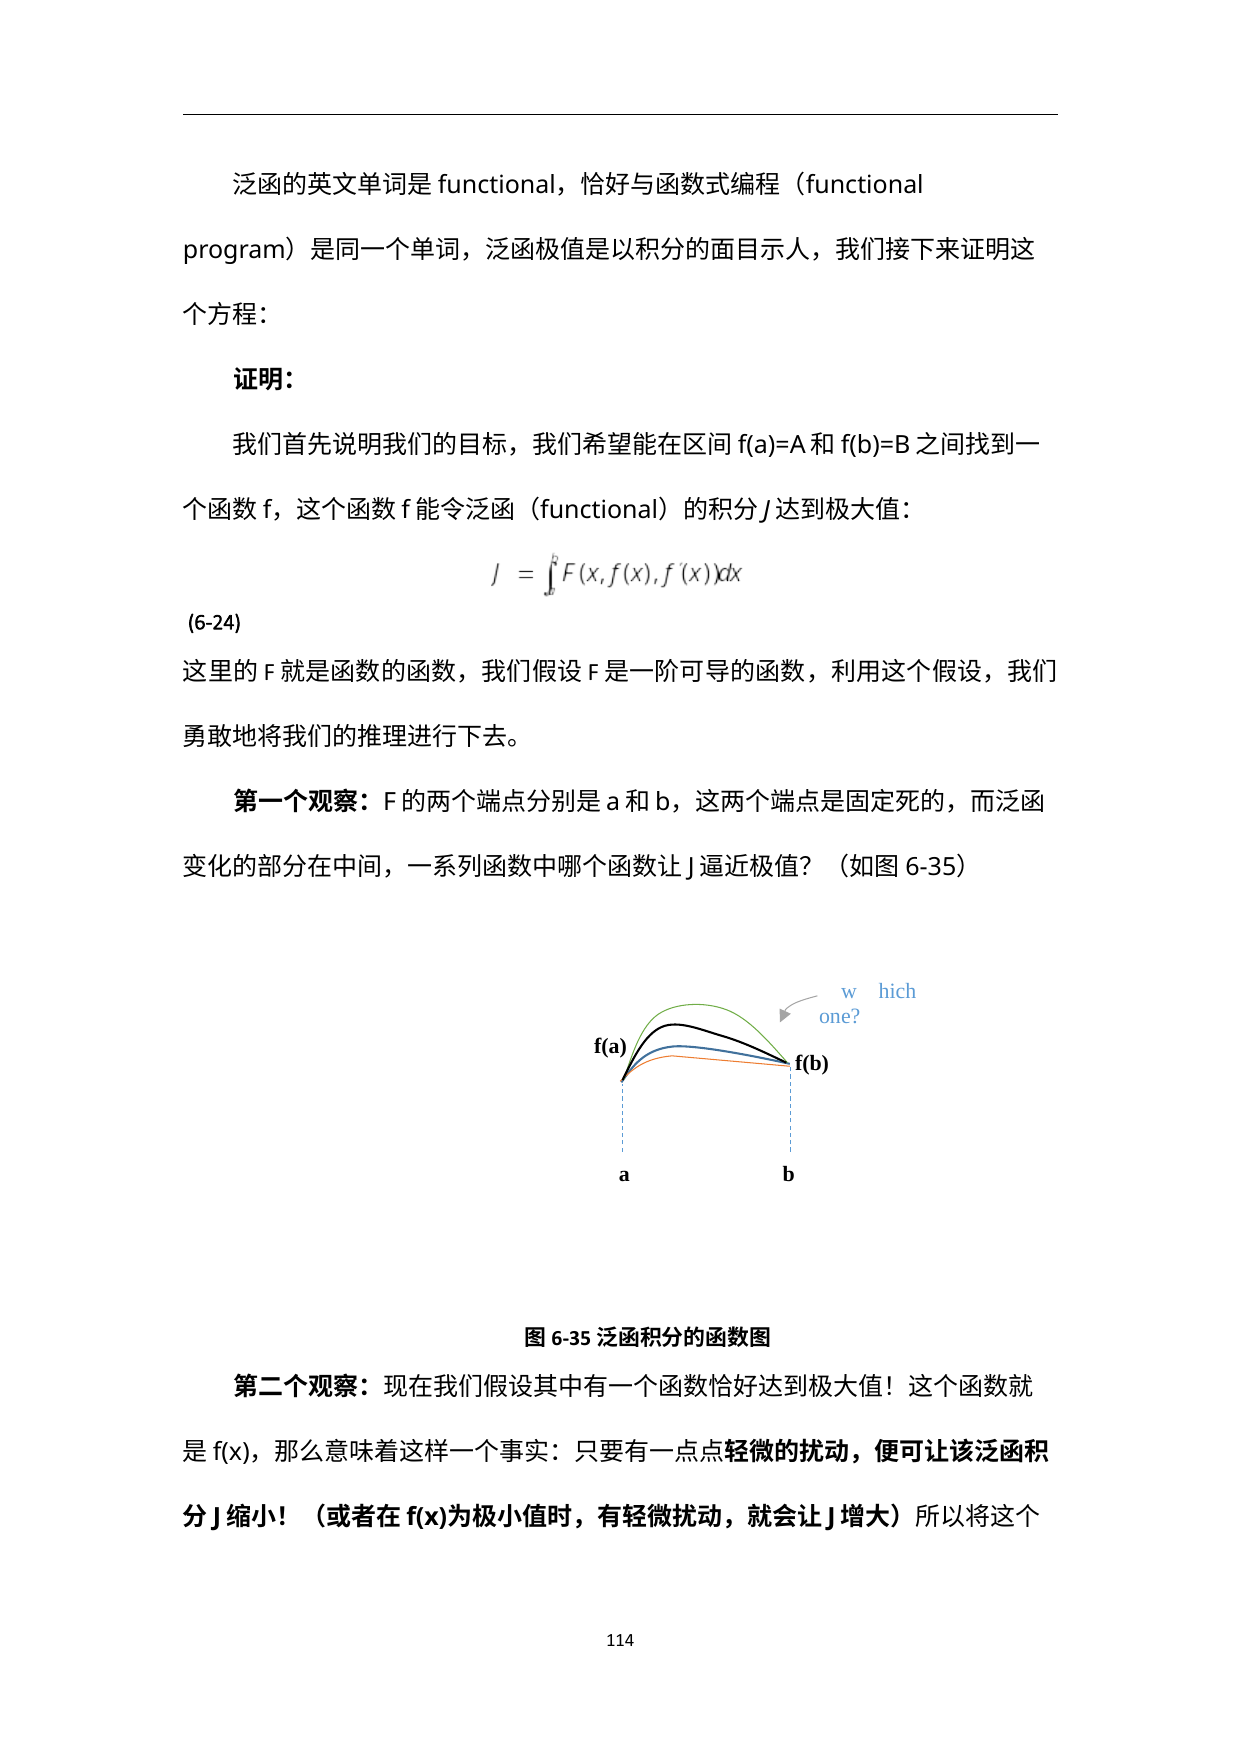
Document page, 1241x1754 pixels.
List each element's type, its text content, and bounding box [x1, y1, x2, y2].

text 证明： [183, 345, 1058, 410]
text 我们首先说明我们的目标，我们希望能在区间f(a)=A和f(b)=B之间找到一个函数f，这个函数f能令泛函（functional）的积分J达到极大值： [183, 410, 1058, 540]
text 这里的F就是函数的函数，我们假设F是一阶可导的函数，利用这个假设，我们勇敢地将我们的推理进行下去。 [183, 637, 1058, 767]
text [183, 1352, 1058, 1547]
text 泛函的英文单词是functional，恰好与函数式编程（functional program）是同一个单词，泛函极值是以积分的面目示人，我们接下来证明这个方程： [183, 150, 1058, 345]
